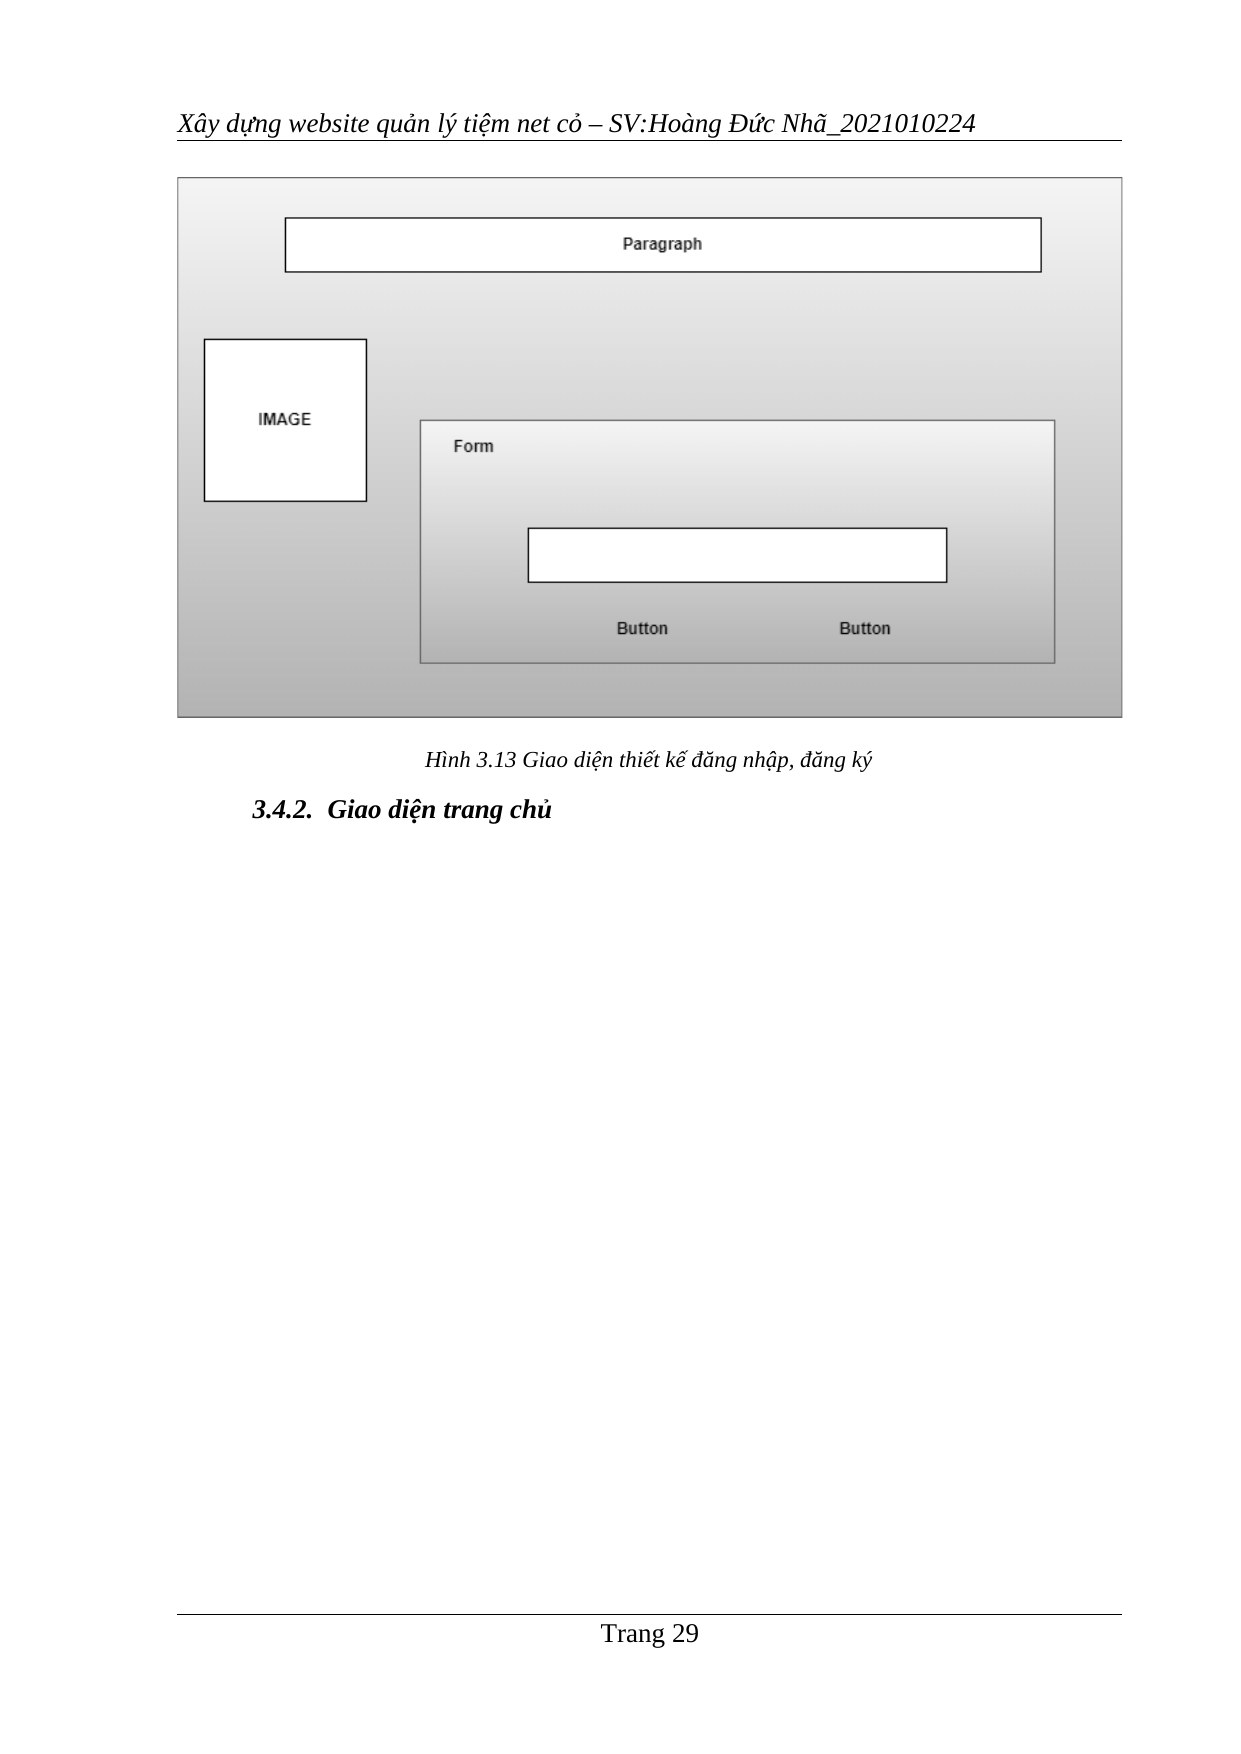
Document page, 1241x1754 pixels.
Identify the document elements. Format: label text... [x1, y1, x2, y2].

picture [177, 177, 1123, 718]
text Hình 3.13 Giao diện thiết kế đăng nhập, đăng ký [177, 746, 1122, 772]
subtitle Giao diện trang chủ [252, 793, 1122, 824]
